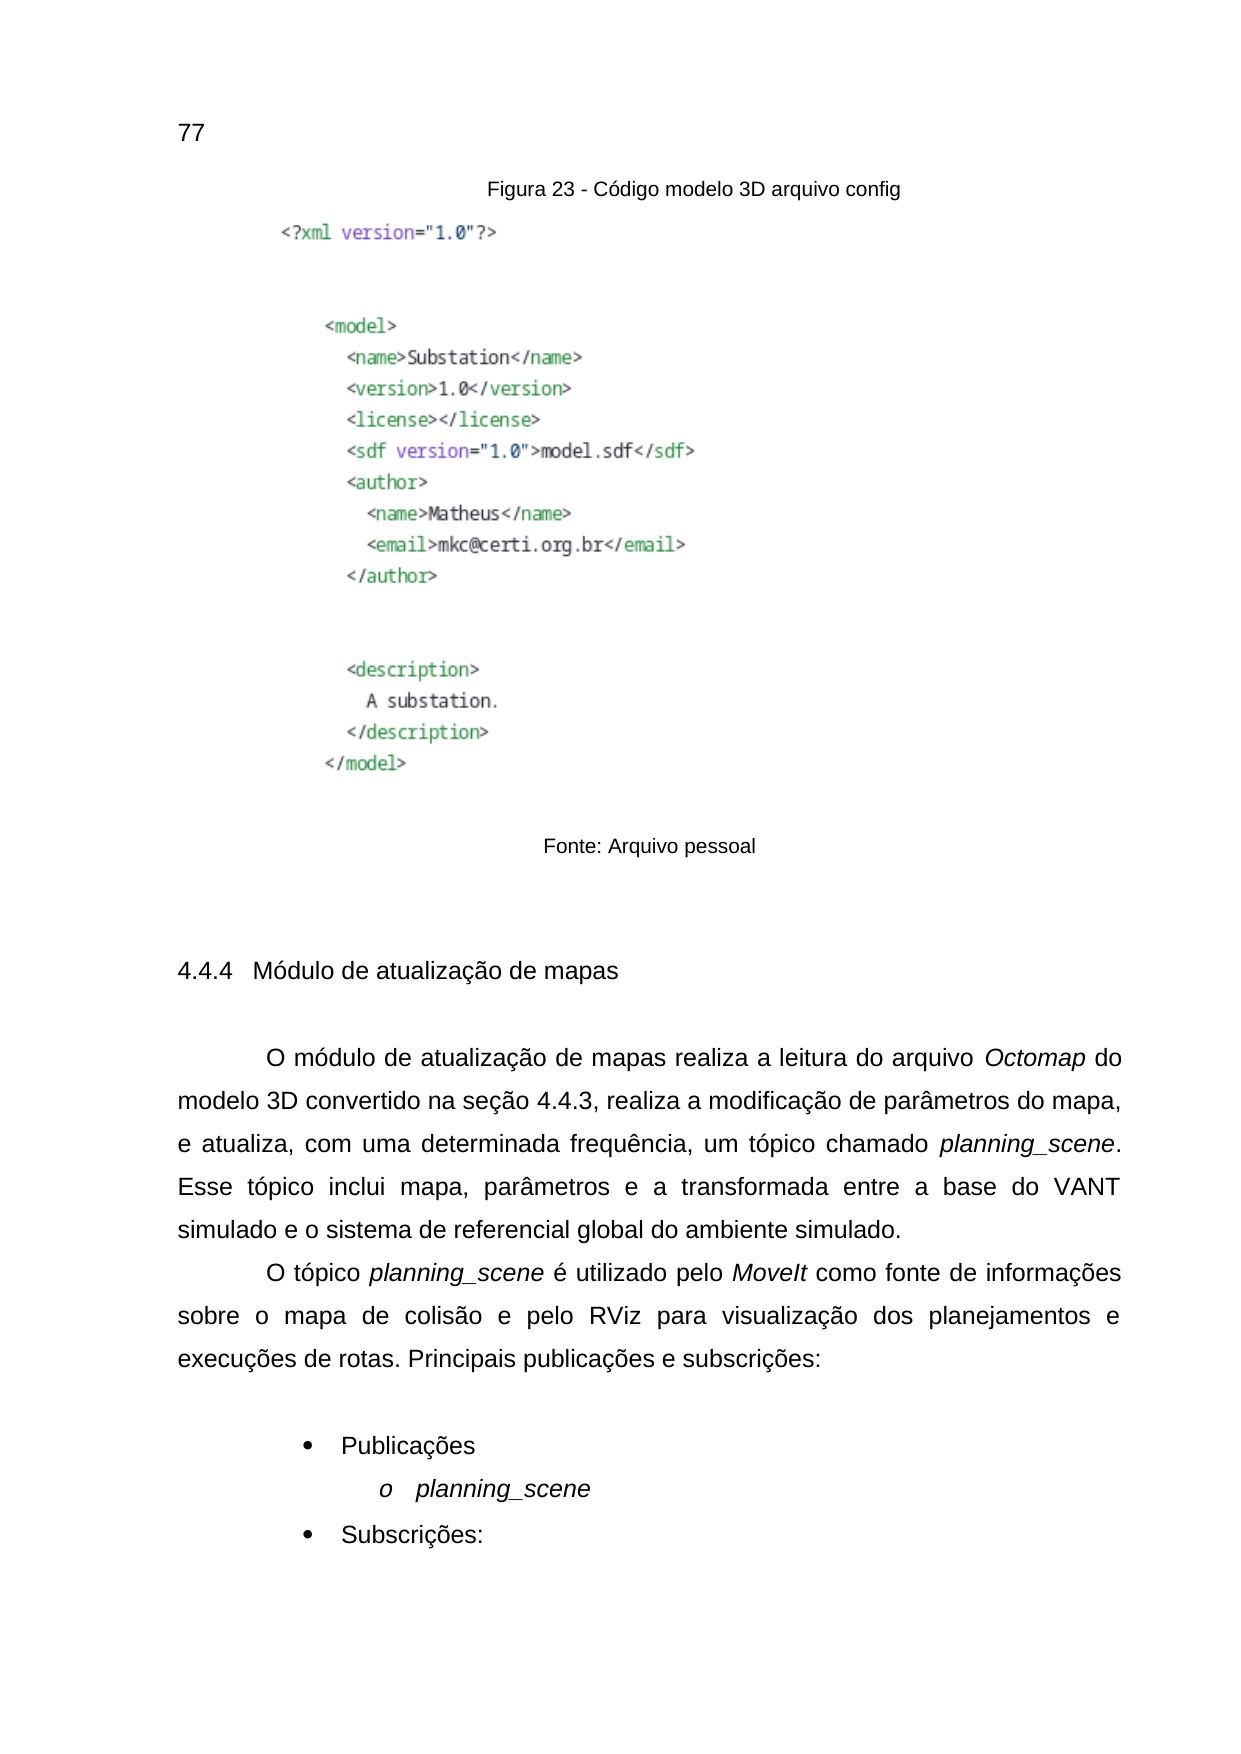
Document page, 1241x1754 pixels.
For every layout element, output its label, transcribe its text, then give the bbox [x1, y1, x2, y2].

list Publicações [303, 1431, 1122, 1459]
text Figura 23 - Código modelo 3D arquivo config [177, 177, 1122, 201]
list planning_scene [378, 1474, 1122, 1505]
text Fonte: Arquivo pessoal [177, 213, 1122, 858]
text O tópico planning_scene é utilizado pelo MoveIt como fonte de informações sobre o mapa de colisão e pelo RViz para visualização dos planejamentos e execuções de rotas. Principais publicações e subscrições: [177, 1258, 1122, 1373]
list Subscrições: [303, 1520, 1122, 1549]
subtitle Módulo de atualização de mapas [177, 956, 1122, 985]
text O módulo de atualização de mapas realiza a leitura do arquivo Octomap do modelo 3D convertido na seção 4.4.3, realiza a modificação de parâmetros do mapa, e atualiza, com uma determinada frequência, um tópico chamado planning_scene. Esse tópico inclui mapa, parâmetros e a transformada entre a base do VANT simulado e o sistema de referencial global do ambiente simulado. [177, 1042, 1122, 1244]
